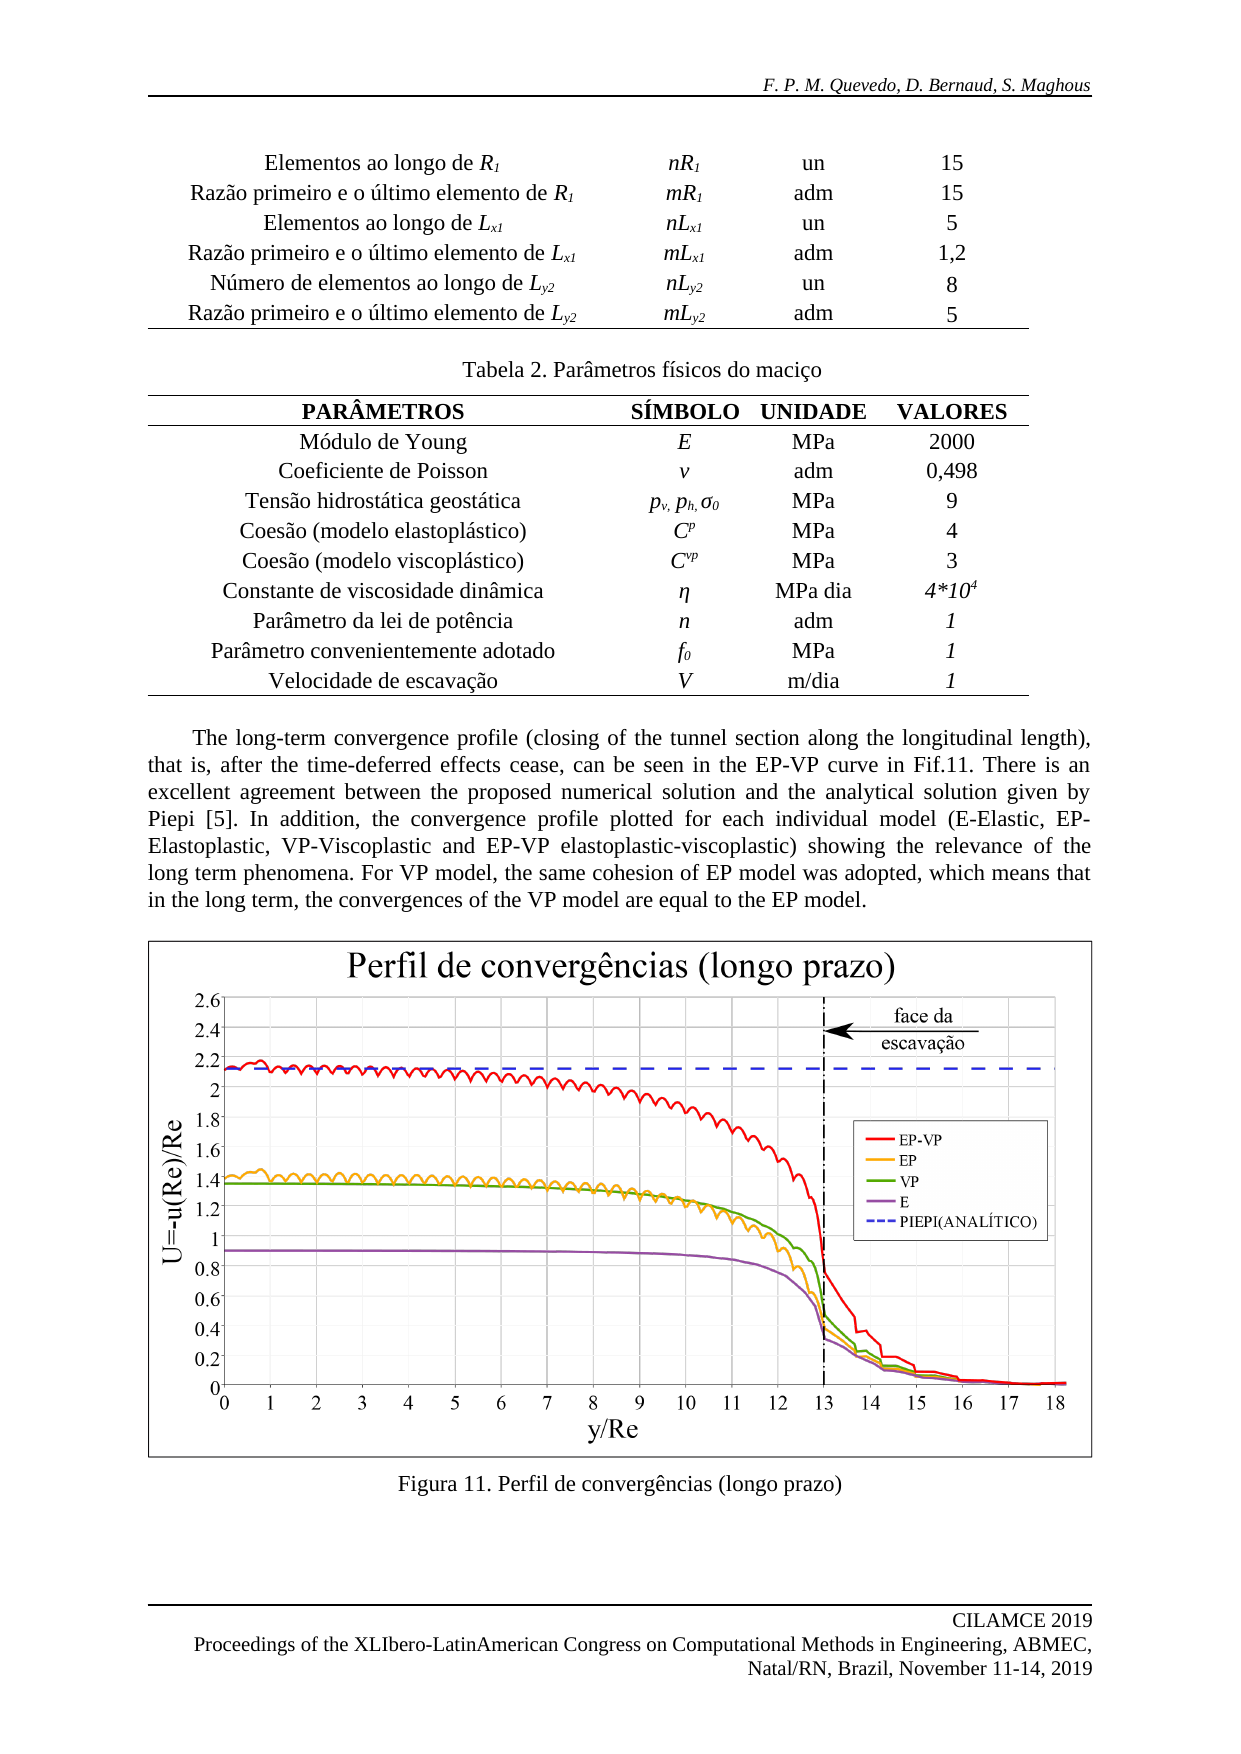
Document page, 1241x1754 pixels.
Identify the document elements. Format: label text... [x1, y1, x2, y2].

table_cell 3 [875, 545, 1029, 575]
table_cell Coesão (modelo viscoplástico) [148, 545, 618, 575]
table_cell mR1 [619, 178, 752, 208]
table_cell MPa [752, 485, 875, 515]
table_cell m/dia [752, 665, 875, 695]
table_cell mLx1 [619, 238, 752, 268]
text Figura 11. Perfil de convergências (longo prazo) [148, 1470, 1092, 1497]
table_cell 2000 [875, 426, 1029, 455]
table_cell Coesão (modelo elastoplástico) [148, 515, 618, 545]
table_cell 1,2 [875, 238, 1029, 268]
table_cell adm [752, 455, 875, 485]
table_cell Tensão hidrostática geostática [148, 485, 618, 515]
table_cell Cp [619, 515, 752, 545]
table_cell nLy2 [619, 268, 752, 298]
table_cell Módulo de Young [148, 426, 618, 455]
table_cell E [619, 426, 752, 455]
table_cell v [619, 455, 752, 485]
table_cell 15 [875, 148, 1029, 178]
table_cell Razão primeiro e o último elemento de R1 [148, 178, 618, 208]
table_cell 8 [875, 268, 1029, 298]
table_cell un [752, 208, 875, 238]
table_cell Razão primeiro e o último elemento de Ly2 [148, 298, 618, 328]
table_cell nR1 [619, 148, 752, 178]
table_cell MPa [752, 635, 875, 665]
picture [147, 940, 1093, 1458]
table_header PARÂMETROS [148, 396, 618, 425]
table_cell Constante de viscosidade dinâmica [148, 575, 618, 605]
table_cell Elementos ao longo de Lx1 [148, 208, 618, 238]
table_cell f0 [619, 635, 752, 665]
table_cell 1 [875, 665, 1029, 695]
table_cell un [752, 268, 875, 298]
table_cell nLx1 [619, 208, 752, 238]
table_cell MPa [752, 545, 875, 575]
table_cell 4*104 [875, 575, 1029, 605]
table_cell 5 [875, 208, 1029, 238]
table_cell un [752, 148, 875, 178]
table_header VALORES [875, 396, 1029, 425]
table_header SÍMBOLO [619, 396, 752, 425]
table_cell adm [752, 178, 875, 208]
table_cell n [619, 605, 752, 635]
table_cell Coeficiente de Poisson [148, 455, 618, 485]
table_cell Parâmetro convenientemente adotado [148, 635, 618, 665]
table_cell Velocidade de escavação [148, 665, 618, 695]
table_cell MPa dia [752, 575, 875, 605]
table_cell MPa [752, 515, 875, 545]
table_cell 4 [875, 515, 1029, 545]
table_cell V [619, 665, 752, 695]
table_cell Cvp [619, 545, 752, 575]
table_cell 15 [875, 178, 1029, 208]
table_cell 1 [875, 635, 1029, 665]
table_cell Número de elementos ao longo de Ly2 [148, 268, 618, 298]
table_cell 0,498 [875, 455, 1029, 485]
title Tabela 2. Parâmetros físicos do maciço [148, 356, 1092, 383]
table_cell adm [752, 605, 875, 635]
table_cell Razão primeiro e o último elemento de Lx1 [148, 238, 618, 268]
table_cell adm [752, 238, 875, 268]
table_cell MPa [752, 426, 875, 455]
table_cell Elementos ao longo de R1 [148, 148, 618, 178]
table_cell Parâmetro da lei de potência [148, 605, 618, 635]
table_cell 9 [875, 485, 1029, 515]
table_cell adm [752, 298, 875, 328]
table_cell mLy2 [619, 298, 752, 328]
text The long-term convergence profile (closing of the tunnel section along the longitudinal length), that is, after the time-deferred effects cease, can be seen in the EP-VP curve in Fif.11. There is an excellent agreement between the proposed numerical solution and the analytical solution given by Piepi [5]. In addition, the convergence profile plotted for each individual model (E-Elastic, EP-Elastoplastic, VP-Viscoplastic and EP-VP elastoplastic-viscoplastic) showing the relevance of the long term phenomena. For VP model, the same cohesion of EP model was adopted, which means that in the long term, the convergences of the VP model are equal to the EP model. [148, 723, 1092, 913]
table_cell pv, ph, σ0 [619, 485, 752, 515]
table_cell η [619, 575, 752, 605]
table_cell 1 [875, 605, 1029, 635]
table_cell 5 [875, 298, 1029, 328]
table_header UNIDADE [752, 396, 875, 425]
